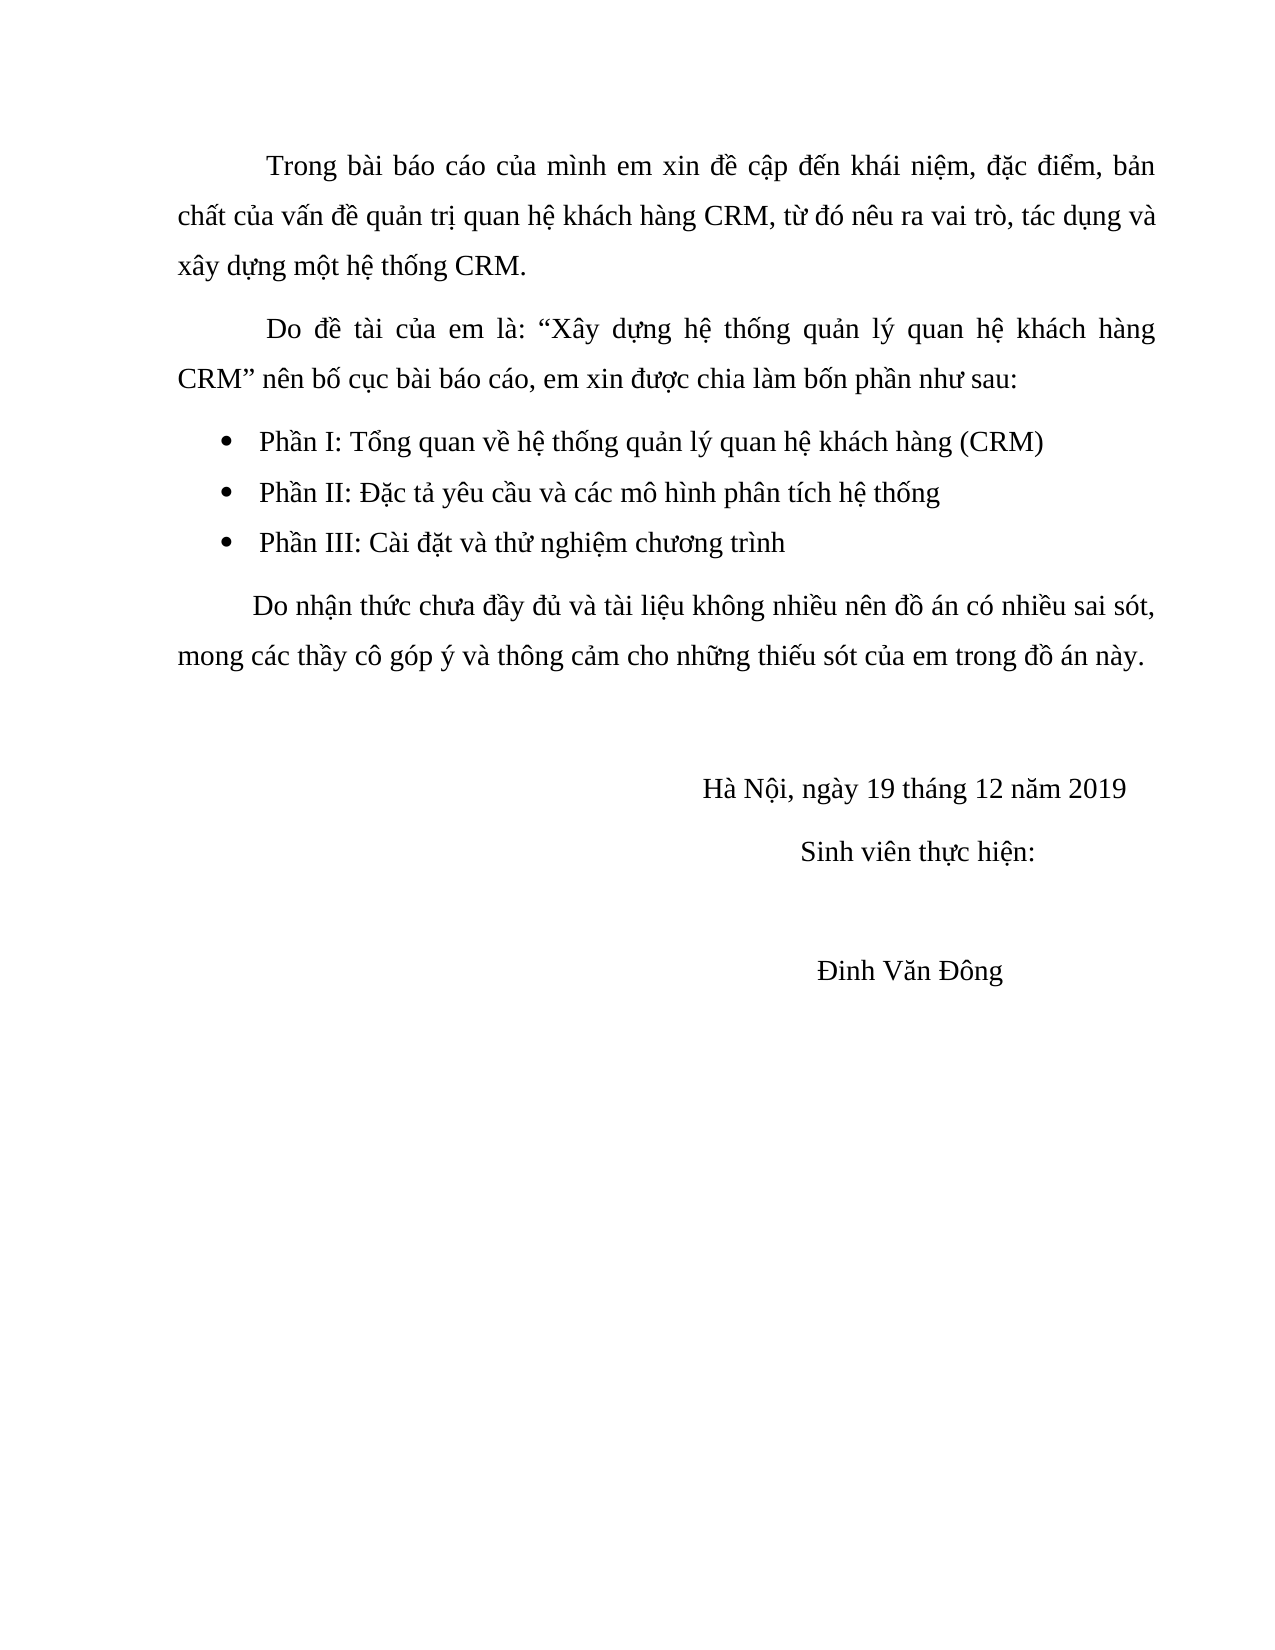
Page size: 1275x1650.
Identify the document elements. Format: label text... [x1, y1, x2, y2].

text Sinh viên thực hiện: [800, 834, 1157, 867]
text Do nhận thức chưa đầy đủ và tài liệu không nhiều nên đồ án có nhiều sai sót, mong các thầy cô góp ý và thông cảm cho những thiếu sót của em trong đồ án này. [177, 588, 1157, 672]
text Đinh Văn Đông [817, 953, 1157, 987]
list Phần I: Tổng quan về hệ thống quản lý quan hệ khách hàng (CRM) [221, 424, 1157, 458]
text Do đề tài của em là: “Xây dựng hệ thống quản lý quan hệ khách hàng CRM” nên bố cục bài báo cáo, em xin được chia làm bốn phần như sau: [177, 311, 1157, 395]
text Trong bài báo cáo của mình em xin đề cập đến khái niệm, đặc điểm, bản chất của vấn đề quản trị quan hệ khách hàng CRM, từ đó nêu ra vai trò, tác dụng và xây dựng một hệ thống CRM. [177, 148, 1157, 282]
text Hà Nội, ngày 19 tháng 12 năm 2019 [627, 771, 1157, 805]
list Phần III: Cài đặt và thử nghiệm chương trình [221, 525, 1157, 559]
list Phần II: Đặc tả yêu cầu và các mô hình phân tích hệ thống [221, 475, 1157, 508]
